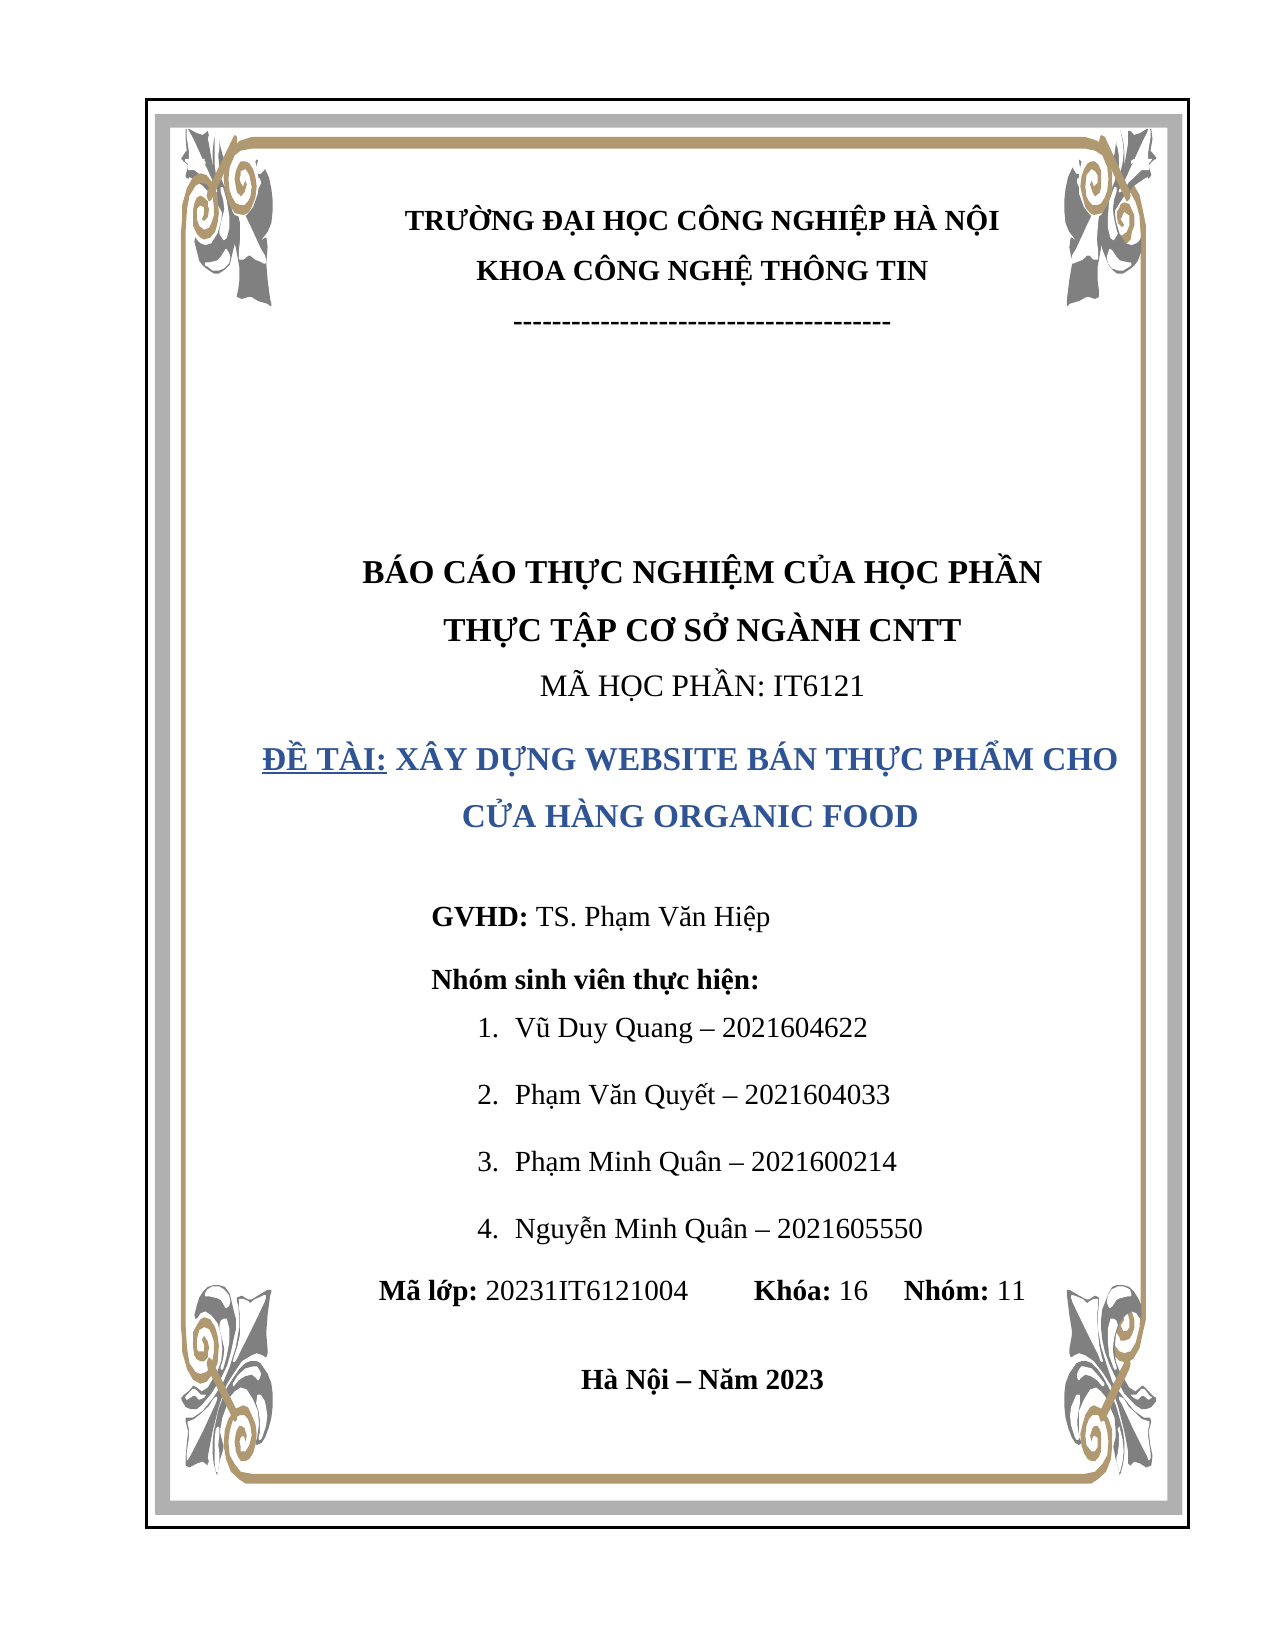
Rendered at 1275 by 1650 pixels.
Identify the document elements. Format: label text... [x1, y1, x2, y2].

table_cell Nhóm sinh viên thực hiện: [177, 962, 1228, 1010]
table_header TRƯỜNG ĐẠI HỌC CÔNG NGHIỆP HÀ NỘI KHOA CÔNG NGHỆ THÔNG TIN --------------------------------------- [177, 203, 1228, 351]
table_cell GVHD: TS. Phạm Văn Hiệp [177, 900, 1228, 962]
table_cell Vũ Duy Quang – 2021604622 Phạm Văn Quyết – 2021604033 Phạm Minh Quân – 2021600214 Nguyễn Minh Quân – 2021605550 [177, 1010, 1228, 1273]
table_cell BÁO CÁO THỰC NGHIỆM CỦA HỌC PHẦN THỰC TẬP CƠ SỞ NGÀNH CNTT MÃ HỌC PHẦN: IT6121 ĐỀ TÀI: XÂY DỰNG WEBSITE BÁN THỰC PHẨM CHO CỬA HÀNG ORGANIC FOOD [177, 553, 1228, 849]
table_cell Hà Nội – Năm 2023 [177, 1354, 1228, 1422]
table_cell [177, 351, 1228, 552]
table_cell [177, 849, 1228, 899]
table_cell Mã lớp: 20231IT6121004 Khóa: 16 Nhóm: 11 [177, 1274, 1228, 1354]
